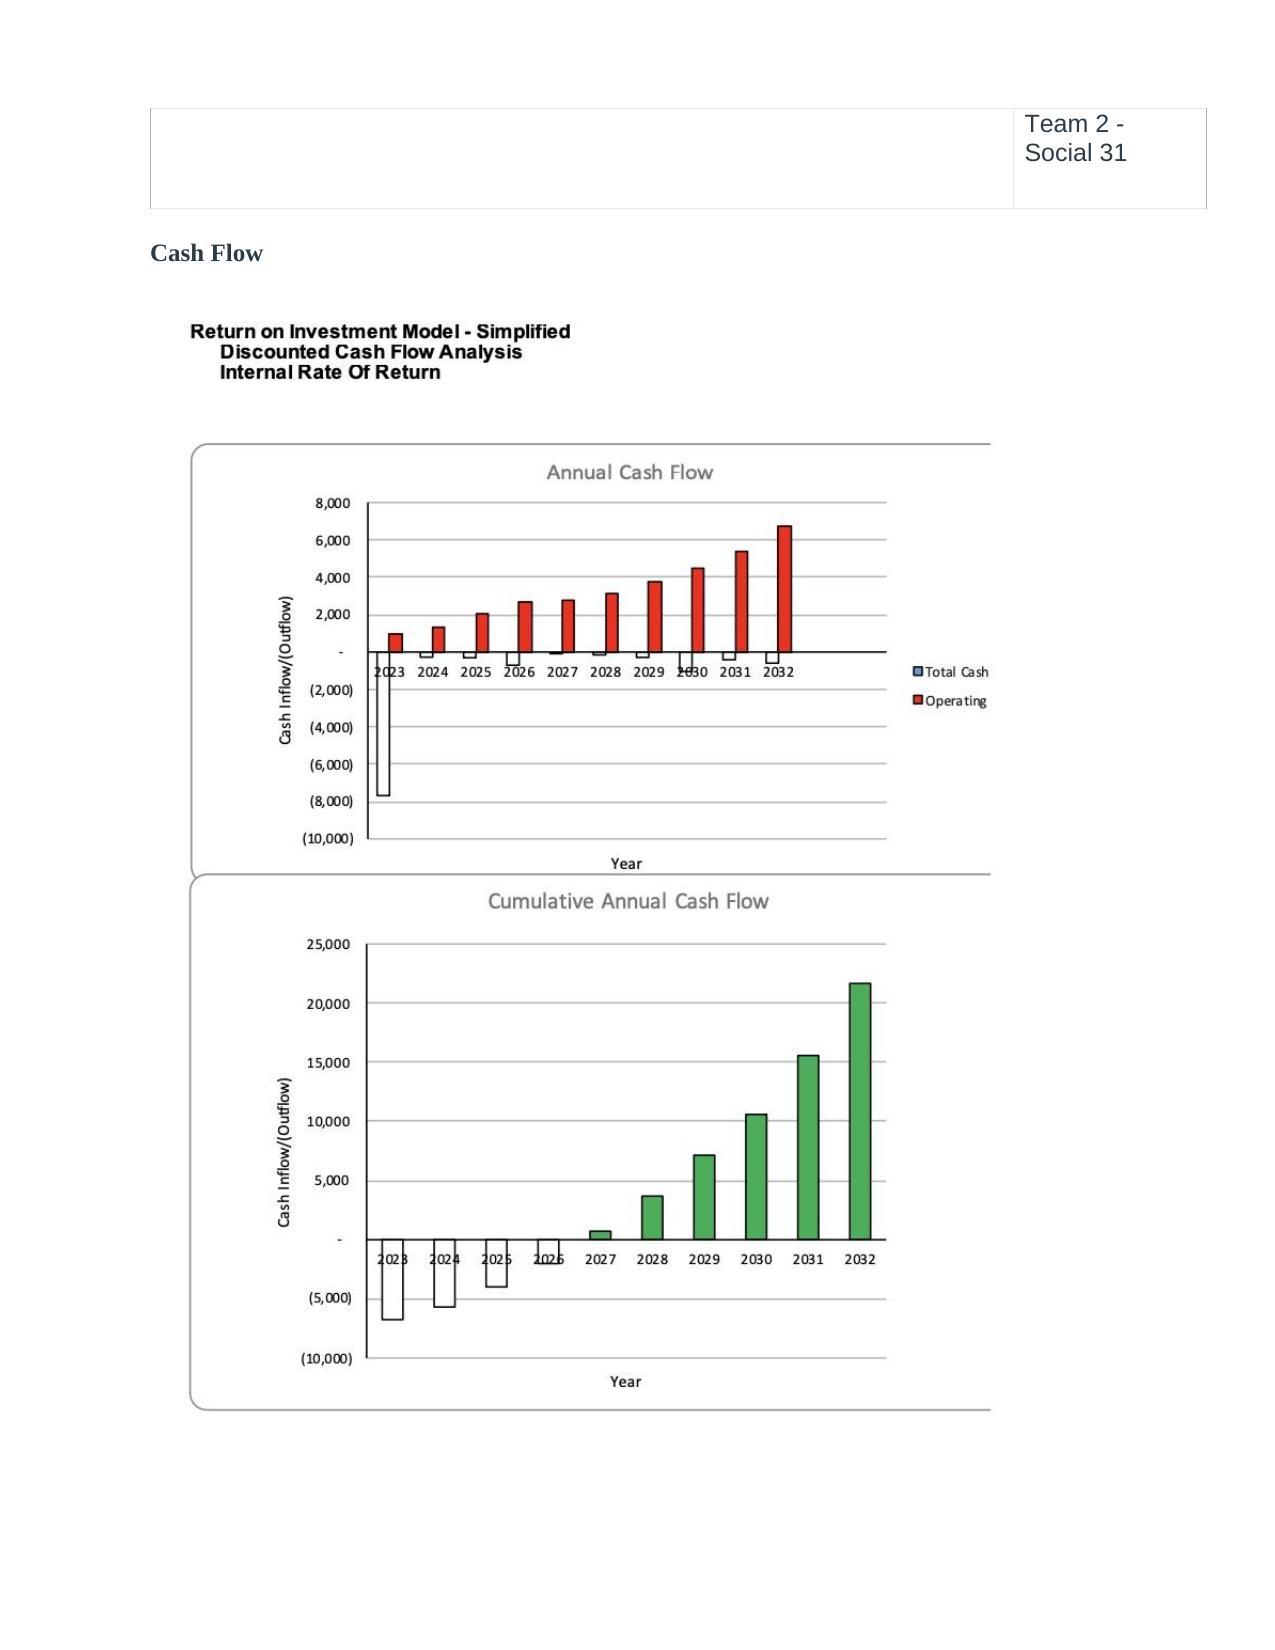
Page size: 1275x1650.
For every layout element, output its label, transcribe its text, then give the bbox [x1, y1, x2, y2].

subtitle Cash Flow [150, 238, 1125, 267]
picture [150, 287, 1043, 1450]
